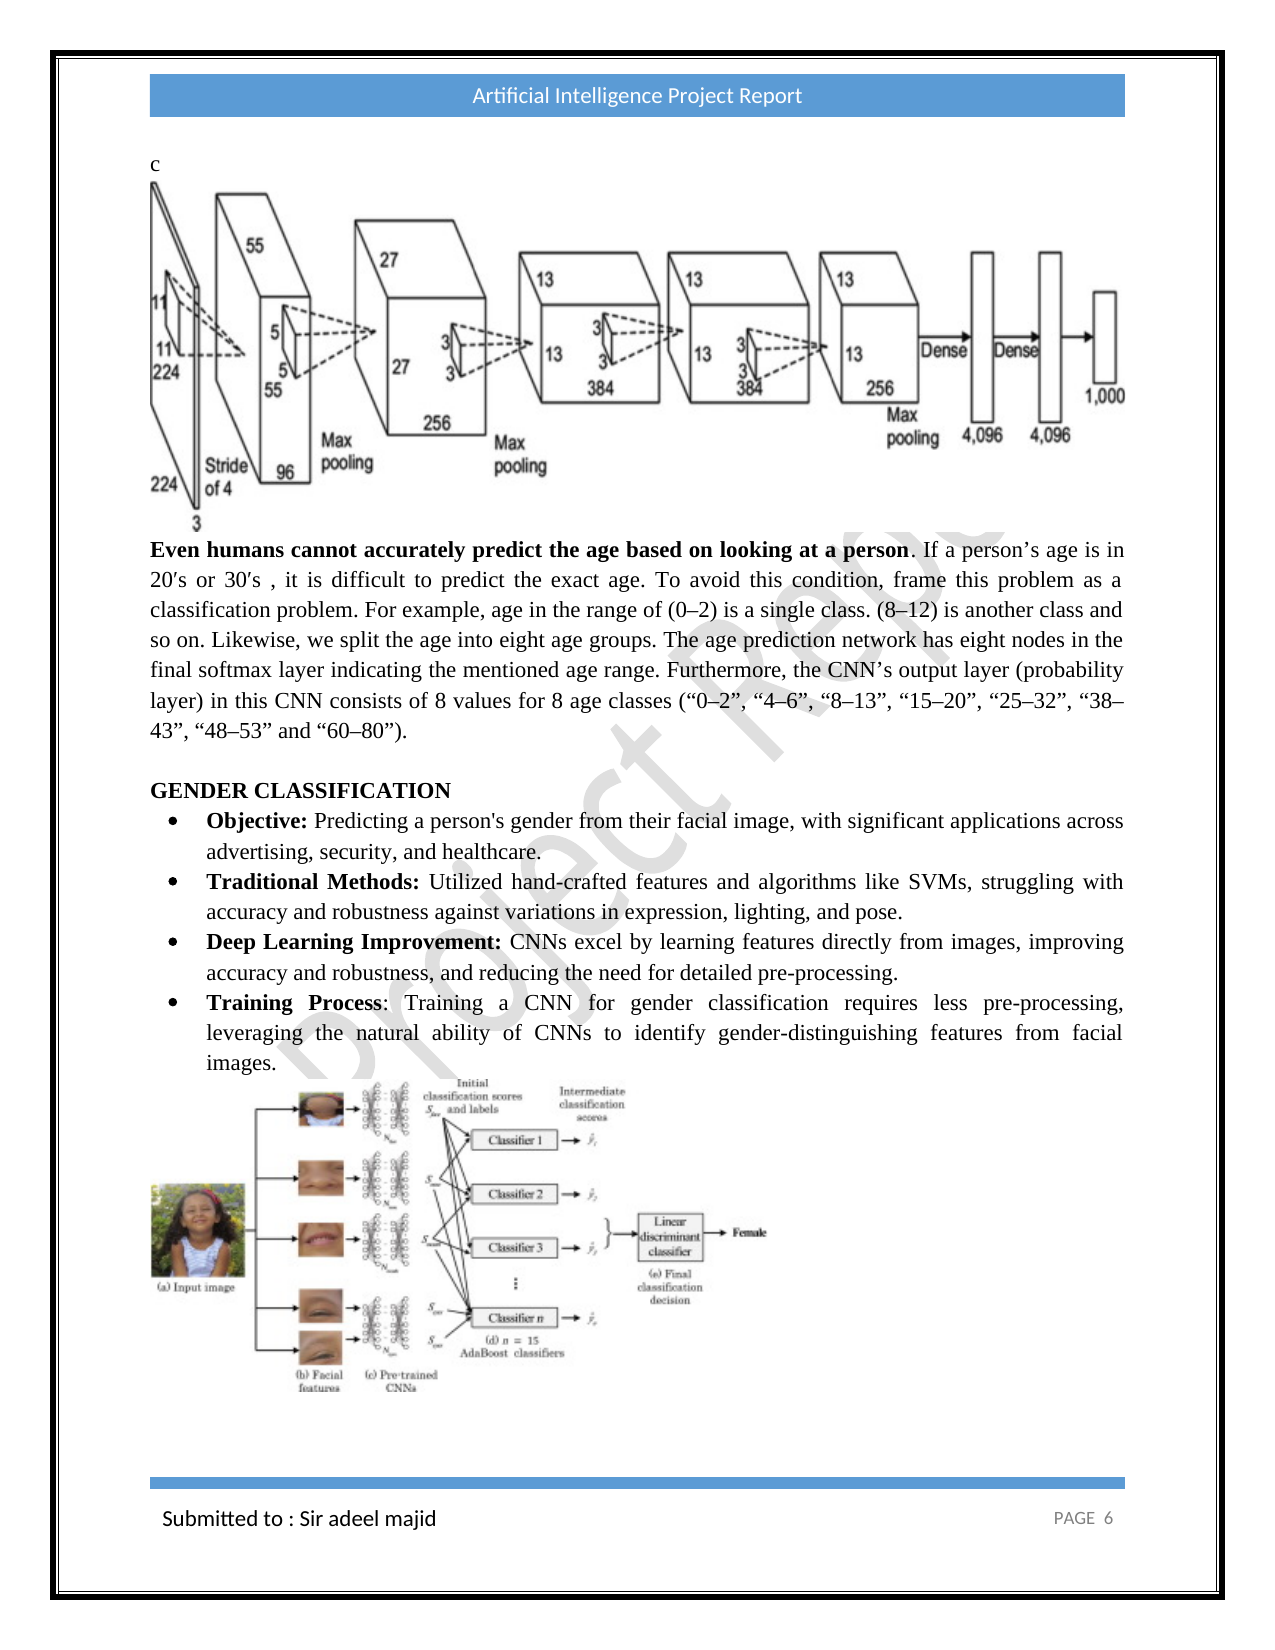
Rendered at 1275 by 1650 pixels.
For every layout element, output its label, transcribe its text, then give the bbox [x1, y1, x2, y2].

subtitle GENDER CLASSIFICATION [150, 777, 1125, 804]
picture [150, 1079, 768, 1392]
list Deep Learning Improvement: CNNs excel by learning features directly from images, improving accuracy and robustness, and reducing the need for detailed pre-processing. [169, 928, 1125, 985]
list Objective: Predicting a person's gender from their facial image, with significant applications across advertising, security, and healthcare. [169, 807, 1125, 864]
picture [150, 180, 1125, 532]
list Traditional Methods: Utilized hand-crafted features and algorithms like SVMs, struggling with accuracy and robustness against variations in expression, lighting, and pose. [169, 868, 1125, 924]
text Even humans cannot accurately predict the age based on looking at a person. If a person’s age is in 20′s or 30′s , it is difficult to predict the exact age. To avoid this condition, frame this problem as a classification problem. For example, age in the range of (0–2) is a single class. (8–12) is another class and so on. Likewise, we split the age into eight age groups. The age prediction network has eight nodes in the final softmax layer indicating the mentioned age range. Furthermore, the CNN’s output layer (probability layer) in this CNN consists of 8 values for 8 age classes (“0–2”, “4–6”, “8–13”, “15–20”, “25–32”, “38–43”, “48–53” and “60–80”). [150, 536, 1125, 743]
list Training Process: Training a CNN for gender classification requires less pre-processing, leveraging the natural ability of CNNs to identify gender-distinguishing features from facial images. [169, 989, 1125, 1076]
text c [150, 150, 1125, 180]
